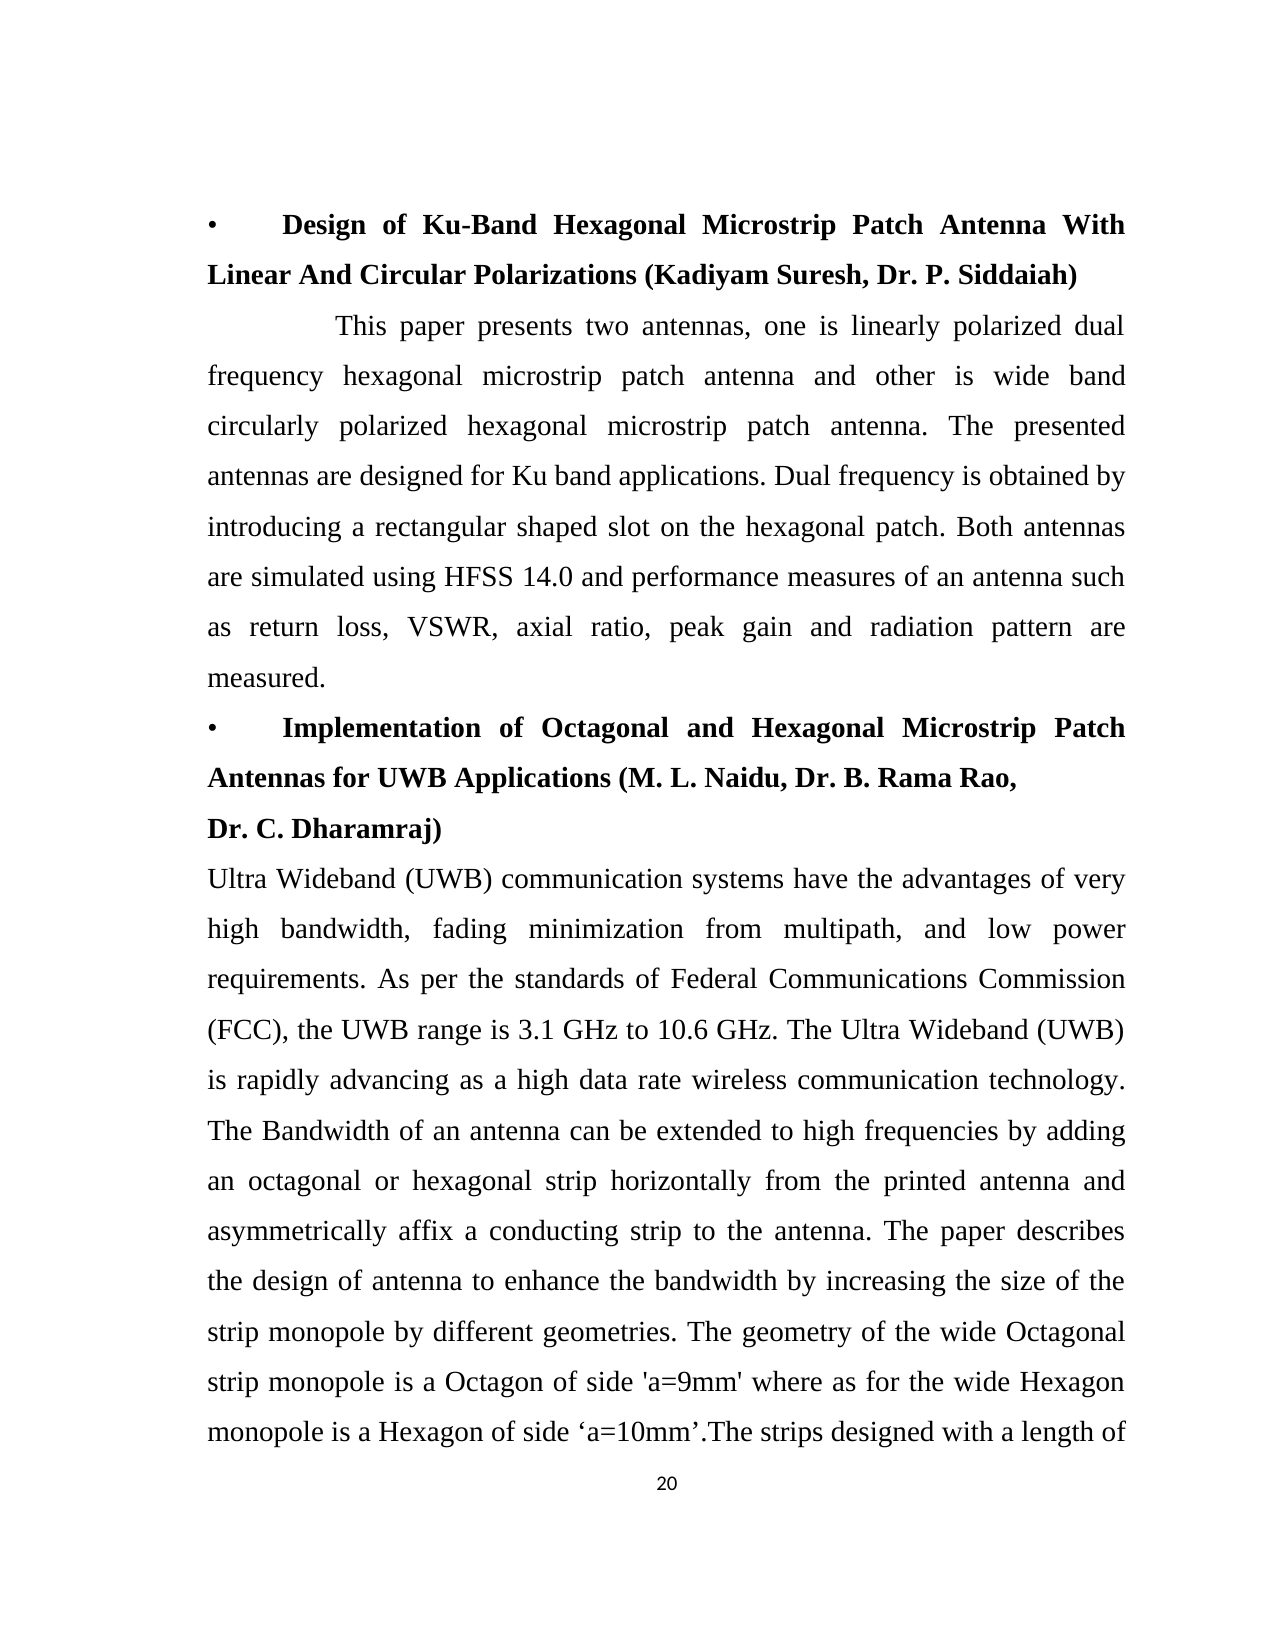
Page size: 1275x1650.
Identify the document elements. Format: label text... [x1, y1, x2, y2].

text • Design of Ku-Band Hexagonal Microstrip Patch Antenna With Linear And Circular Polarizations (Kadiyam Suresh, Dr. P. Siddaiah) [207, 207, 1126, 291]
text This paper presents two antennas, one is linearly polarized dual frequency hexagonal microstrip patch antenna and other is wide band circularly polarized hexagonal microstrip patch antenna. The presented antennas are designed for Ku band applications. Dual frequency is obtained by introducing a rectangular shaped slot on the hexagonal patch. Both antennas are simulated using HFSS 14.0 and performance measures of an antenna such as return loss, VSWR, axial ratio, peak gain and radiation pattern are measured. [207, 308, 1126, 693]
text Dr. C. Dharamraj) [207, 811, 1126, 844]
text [207, 861, 1126, 1448]
text • Implementation of Octagonal and Hexagonal Microstrip Patch Antennas for UWB Applications (M. L. Naidu, Dr. B. Rama Rao, [207, 710, 1126, 794]
